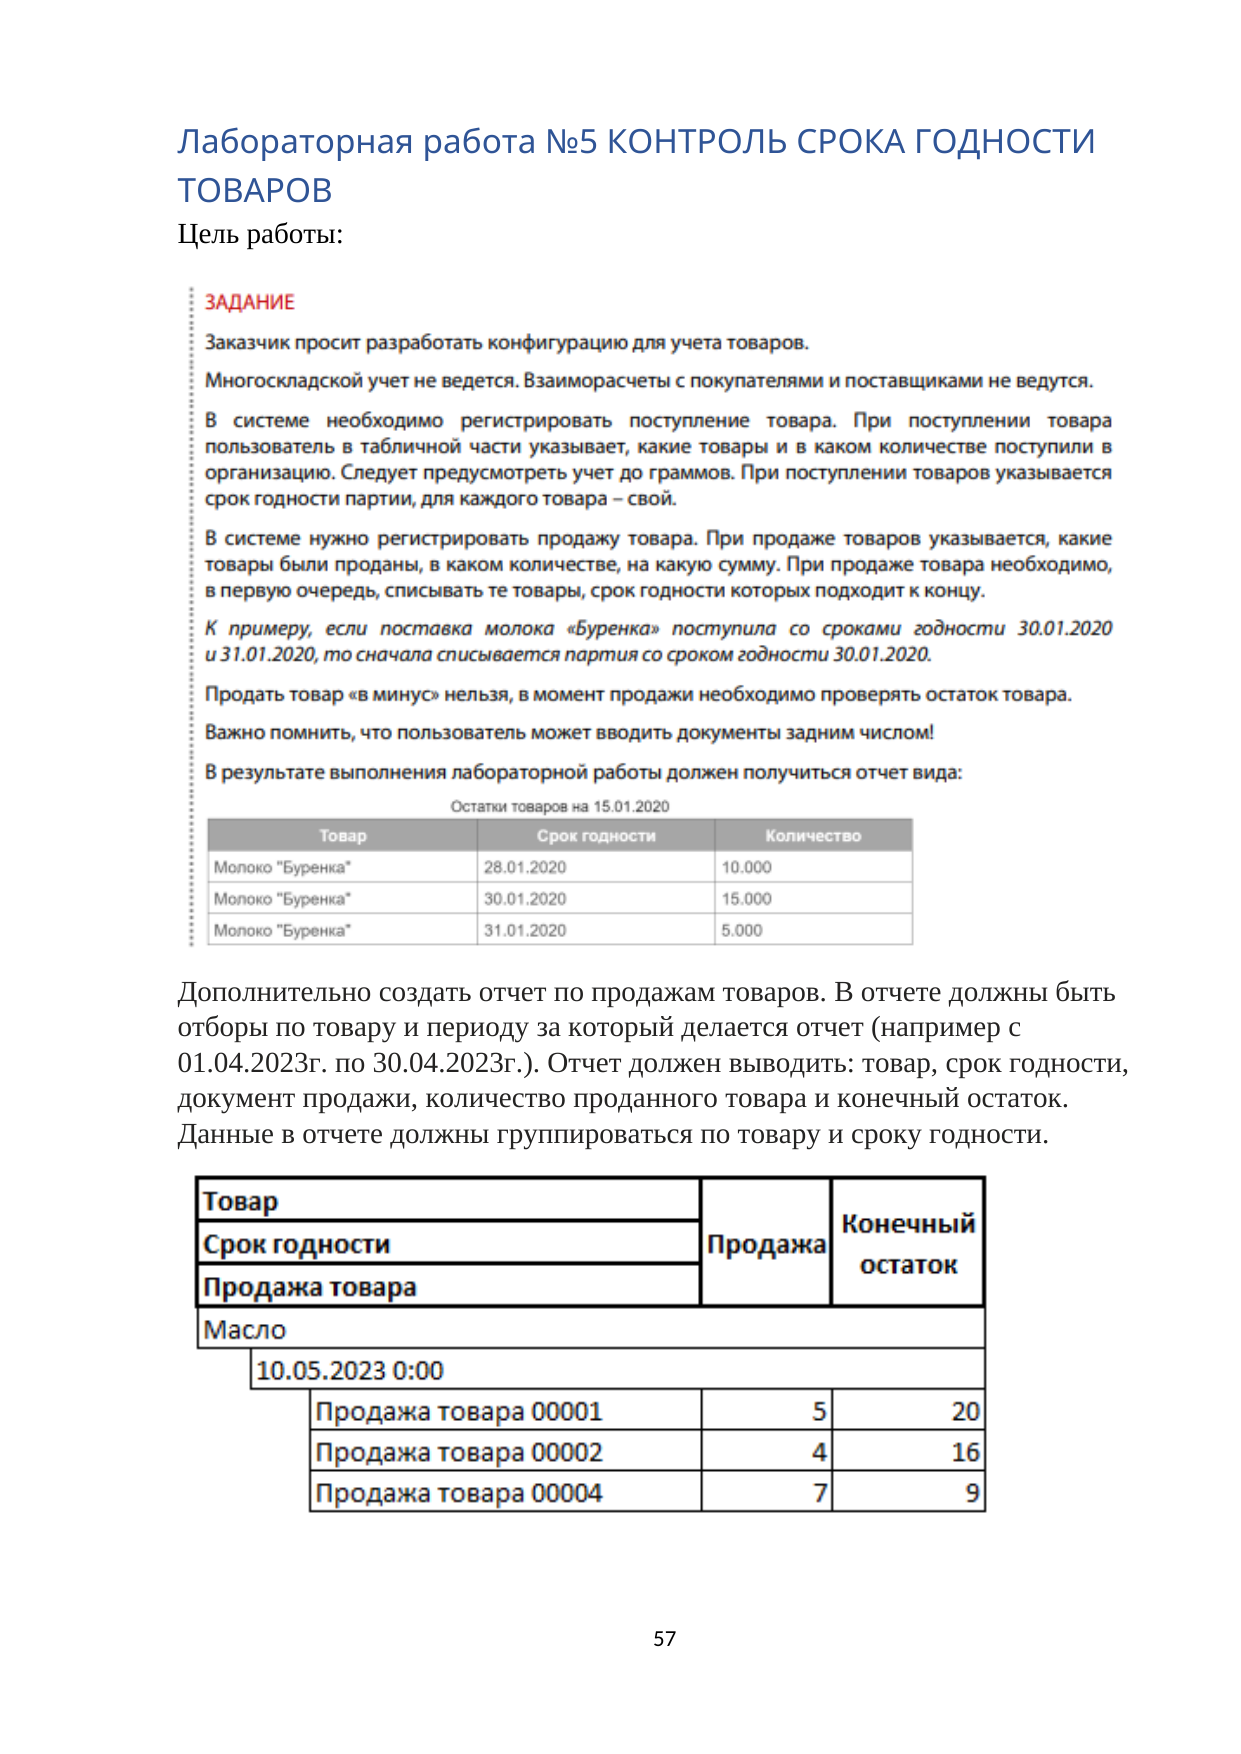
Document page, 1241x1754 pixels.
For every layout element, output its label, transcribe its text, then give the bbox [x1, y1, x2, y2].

text Дополнительно создать отчет по продажам товаров. В отчете должны быть отборы по товару и периоду за который делается отчет (например с 01.04.2023г. по 30.04.2023г.). Отчет должен выводить: товар, срок годности, документ продажи, количество проданного товара и конечный остаток. Данные в отчете должны группироваться по товару и сроку годности. [177, 974, 1152, 1150]
picture [177, 1168, 1003, 1525]
picture [177, 268, 1140, 956]
subtitle Лабораторная работа №5 КОНТРОЛЬ СРОКА ГОДНОСТИ ТОВАРОВ [177, 118, 1152, 212]
text Цель работы: [177, 216, 1152, 249]
